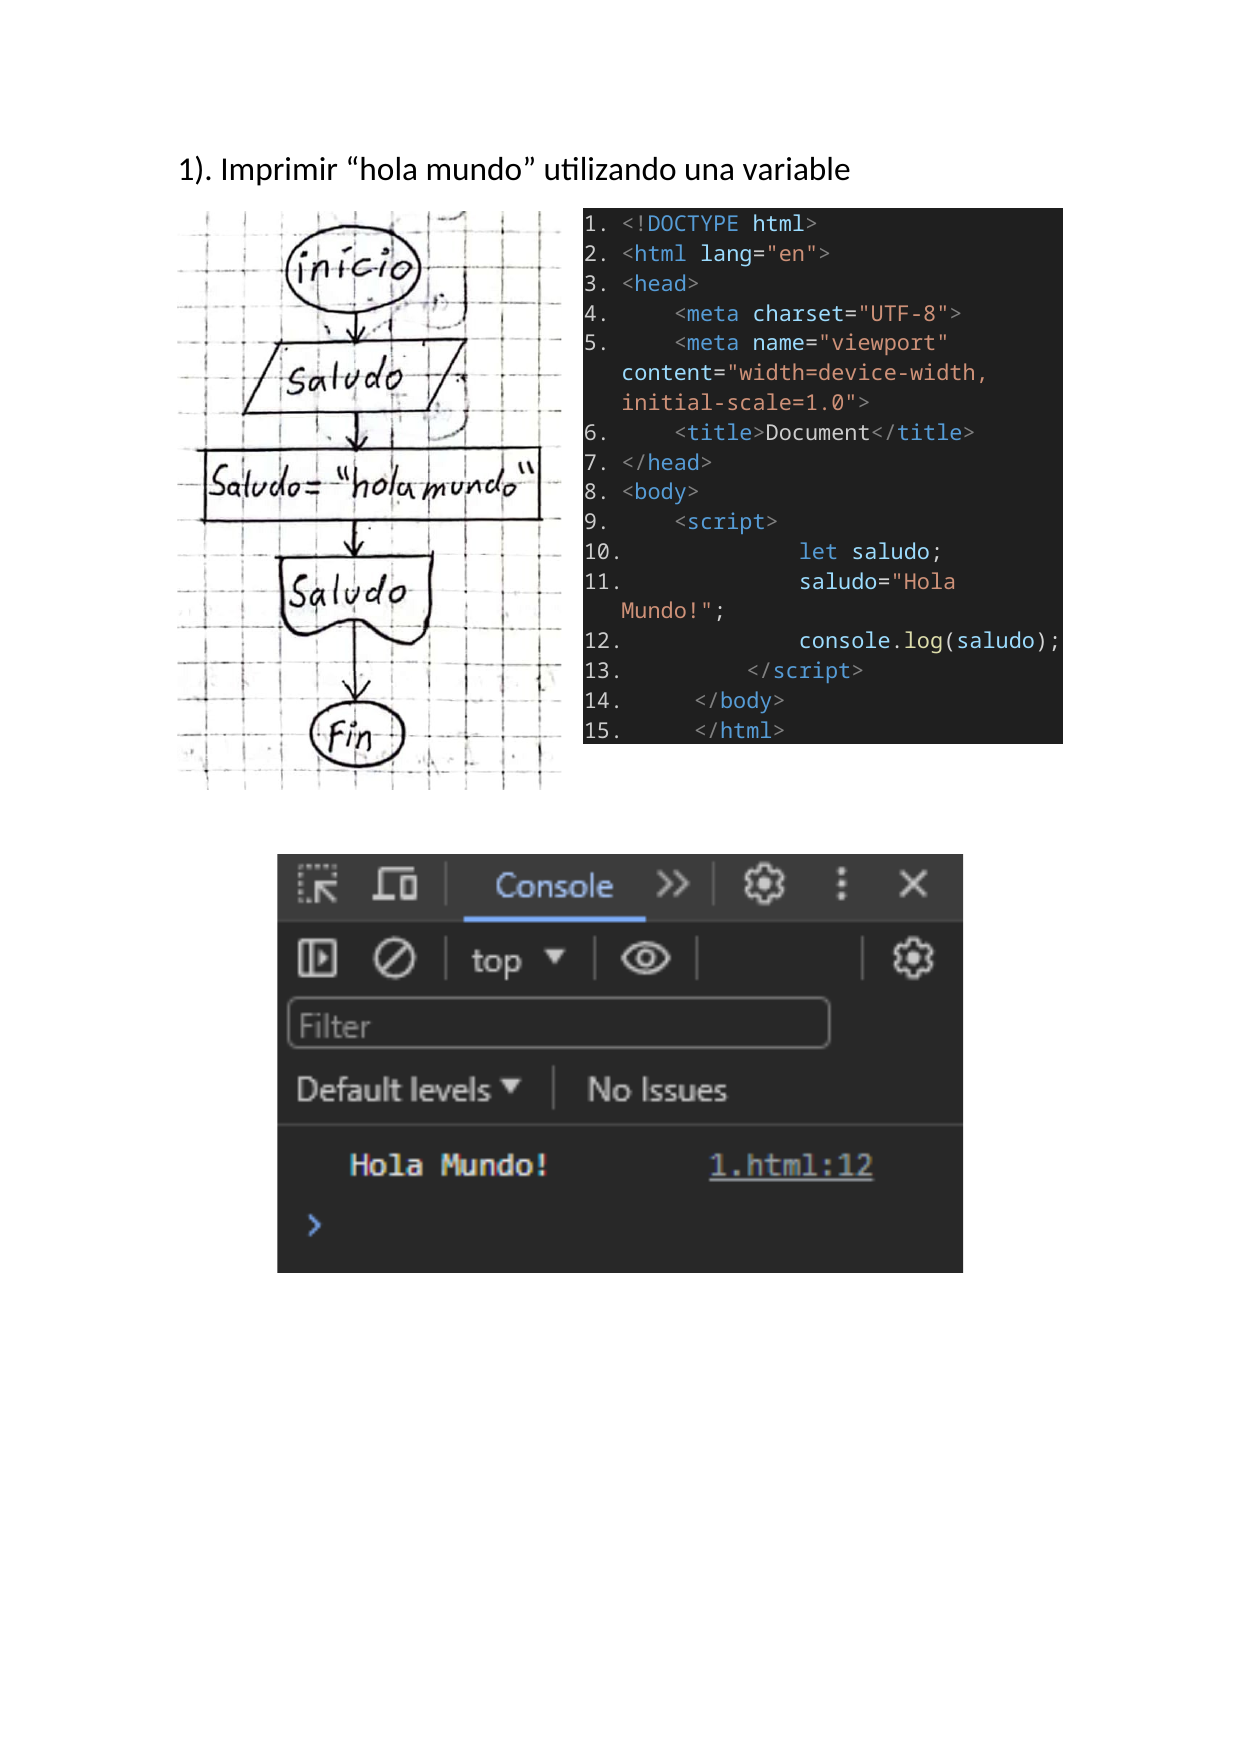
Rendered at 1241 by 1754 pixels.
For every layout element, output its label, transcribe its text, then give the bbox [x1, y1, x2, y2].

picture [177, 211, 562, 790]
list <head> [583, 268, 1063, 298]
text 1). Imprimir “hola mundo” utilizando una variable [177, 148, 1063, 188]
list <html lang="en"> [583, 238, 1063, 268]
picture [277, 854, 964, 1273]
list console.log(saludo); [583, 625, 1063, 655]
list <title>Document</title> [583, 417, 1063, 447]
list <!DOCTYPE html> [583, 208, 1063, 238]
list <body> [583, 476, 1063, 506]
list <meta charset="UTF-8"> [583, 298, 1063, 327]
list saludo="Hola Mundo!"; [583, 566, 1063, 625]
list </body> [583, 685, 1063, 715]
list let saludo; [583, 536, 1063, 566]
list <meta name="viewport" content="width=device-width, initial-scale=1.0"> [583, 327, 1063, 417]
list <script> [583, 506, 1063, 536]
list </html> [583, 715, 1063, 744]
list </script> [583, 655, 1063, 685]
list </head> [583, 447, 1063, 476]
